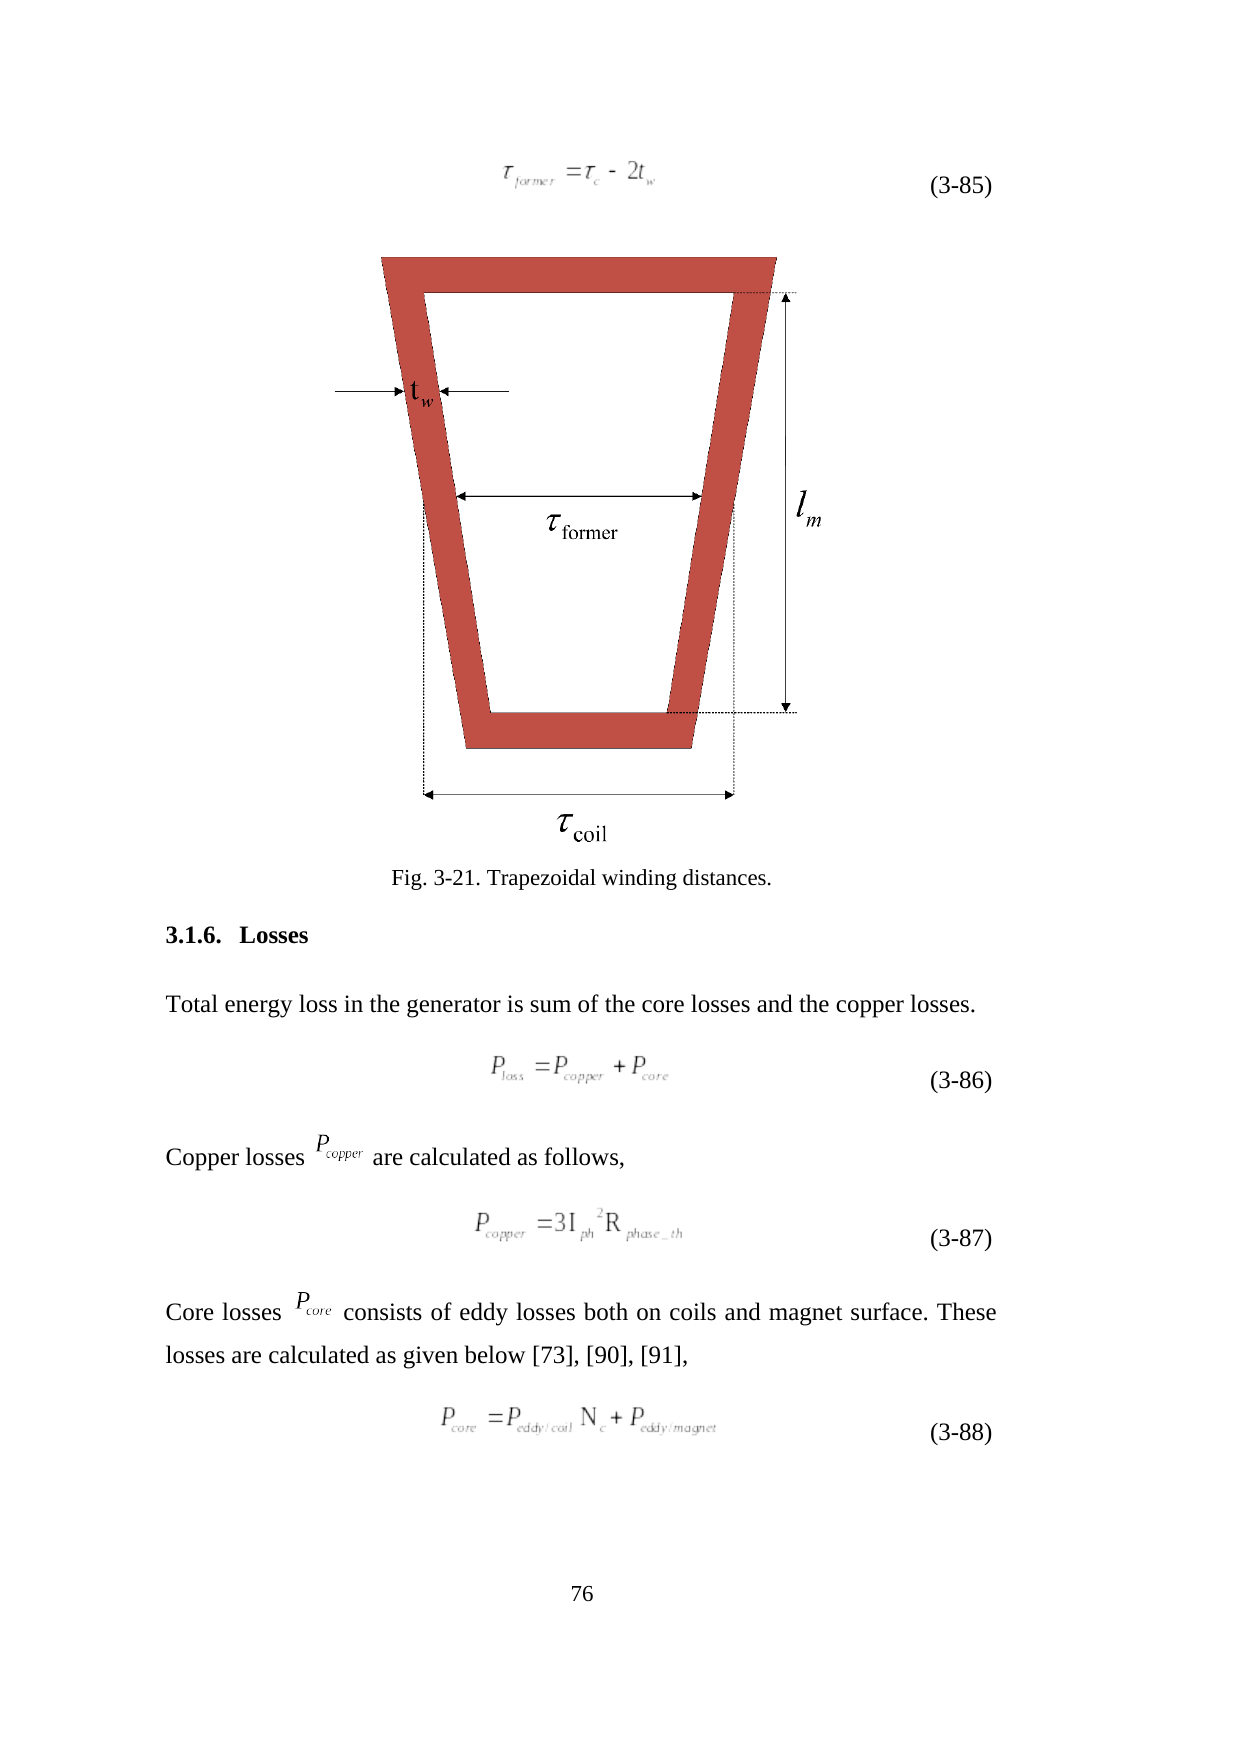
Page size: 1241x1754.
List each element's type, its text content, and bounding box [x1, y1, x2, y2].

text Total energy loss in the generator is sum of the core losses and the copper losses. [165, 989, 998, 1017]
text (3-88) [165, 1400, 998, 1446]
text Core losses consists of eddy losses both on coils and magnet surface. These losses are calculated as given below [73], [90], [91], [165, 1283, 998, 1369]
picture [334, 256, 829, 851]
text (3-86) [165, 1048, 998, 1094]
list Fig. 3-21. Trapezoidal winding distances. [165, 864, 998, 891]
text Copper losses are calculated as follows, [165, 1125, 998, 1171]
subtitle Losses [165, 921, 998, 949]
list (3-85) [165, 153, 998, 199]
text (3-87) [165, 1202, 998, 1252]
